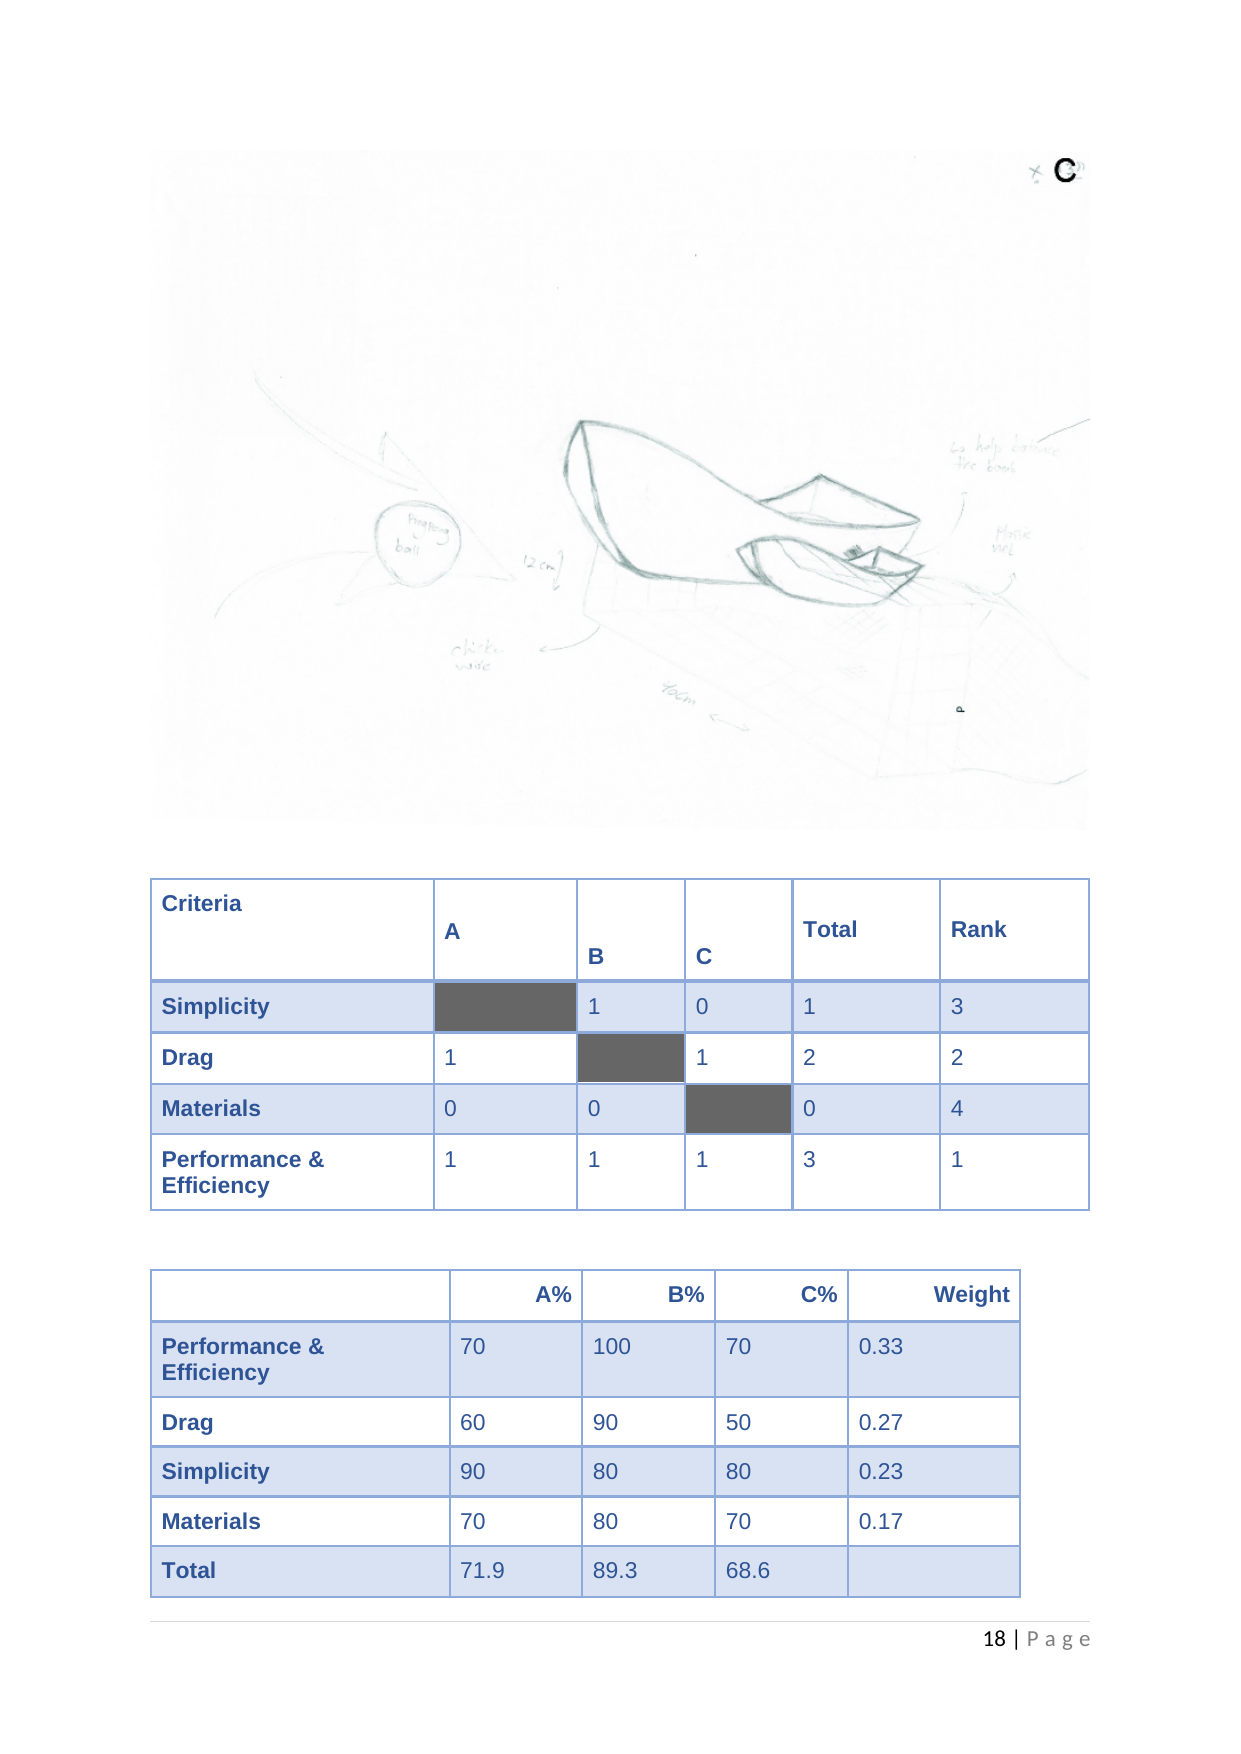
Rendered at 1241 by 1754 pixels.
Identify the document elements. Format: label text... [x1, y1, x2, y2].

table_cell 1 [941, 1135, 1088, 1209]
table_cell 0 [435, 1085, 576, 1133]
table_cell 90 [583, 1398, 714, 1445]
table_cell Performance & Efficiency [152, 1323, 449, 1396]
table_cell 71.9 [451, 1547, 581, 1596]
table_cell Performance & Efficiency [152, 1135, 433, 1209]
table_cell 90 [451, 1448, 581, 1495]
table_cell [435, 983, 576, 1031]
table_header Total [794, 880, 939, 979]
table_cell 60 [451, 1398, 581, 1445]
table_cell 70 [716, 1323, 847, 1396]
table_cell Total [152, 1547, 449, 1596]
table_cell 0.33 [849, 1323, 1019, 1396]
table_cell 3 [941, 983, 1088, 1031]
table_header C [686, 880, 791, 979]
table_cell 70 [451, 1323, 581, 1396]
table_cell 89.3 [583, 1547, 714, 1596]
table_cell 80 [583, 1448, 714, 1495]
table_cell 80 [716, 1448, 847, 1495]
table_header B% [583, 1271, 714, 1319]
table_cell 0.27 [849, 1398, 1019, 1445]
table_cell 0.23 [849, 1448, 1019, 1495]
table_cell Drag [152, 1398, 449, 1445]
table_cell 1 [435, 1135, 576, 1209]
table_cell 1 [578, 983, 684, 1031]
table_cell 4 [941, 1085, 1088, 1133]
table_header A% [451, 1271, 581, 1319]
table_header A [435, 880, 576, 979]
table_cell [686, 1085, 791, 1133]
table_cell 70 [451, 1498, 581, 1545]
table_cell 0 [794, 1085, 939, 1133]
table_cell 0 [686, 983, 791, 1031]
table_cell [578, 1034, 684, 1082]
table_cell 3 [794, 1135, 939, 1209]
table_cell 50 [716, 1398, 847, 1445]
table_header [152, 1271, 449, 1319]
table_cell Drag [152, 1034, 433, 1082]
picture [150, 150, 1091, 830]
table_cell [849, 1547, 1019, 1596]
table_cell 1 [435, 1034, 576, 1082]
table_cell Materials [152, 1498, 449, 1545]
table_header Rank [941, 880, 1088, 979]
table_cell 1 [686, 1135, 791, 1209]
table_header C% [716, 1271, 847, 1319]
table_cell 1 [686, 1034, 791, 1082]
table_header Weight [849, 1271, 1019, 1319]
table_cell Simplicity [152, 1448, 449, 1495]
table_header Criteria [152, 880, 433, 979]
table_cell 0 [578, 1085, 684, 1133]
table_cell 70 [716, 1498, 847, 1545]
table_cell 1 [578, 1135, 684, 1209]
table_cell Simplicity [152, 983, 433, 1031]
table_cell Materials [152, 1085, 433, 1133]
table_cell 1 [794, 983, 939, 1031]
table_cell 68.6 [716, 1547, 847, 1596]
table_cell 100 [583, 1323, 714, 1396]
table_cell 0.17 [849, 1498, 1019, 1545]
table_cell 80 [583, 1498, 714, 1545]
table_cell 2 [794, 1034, 939, 1082]
table_cell 2 [941, 1034, 1088, 1082]
table_header B [578, 880, 684, 979]
